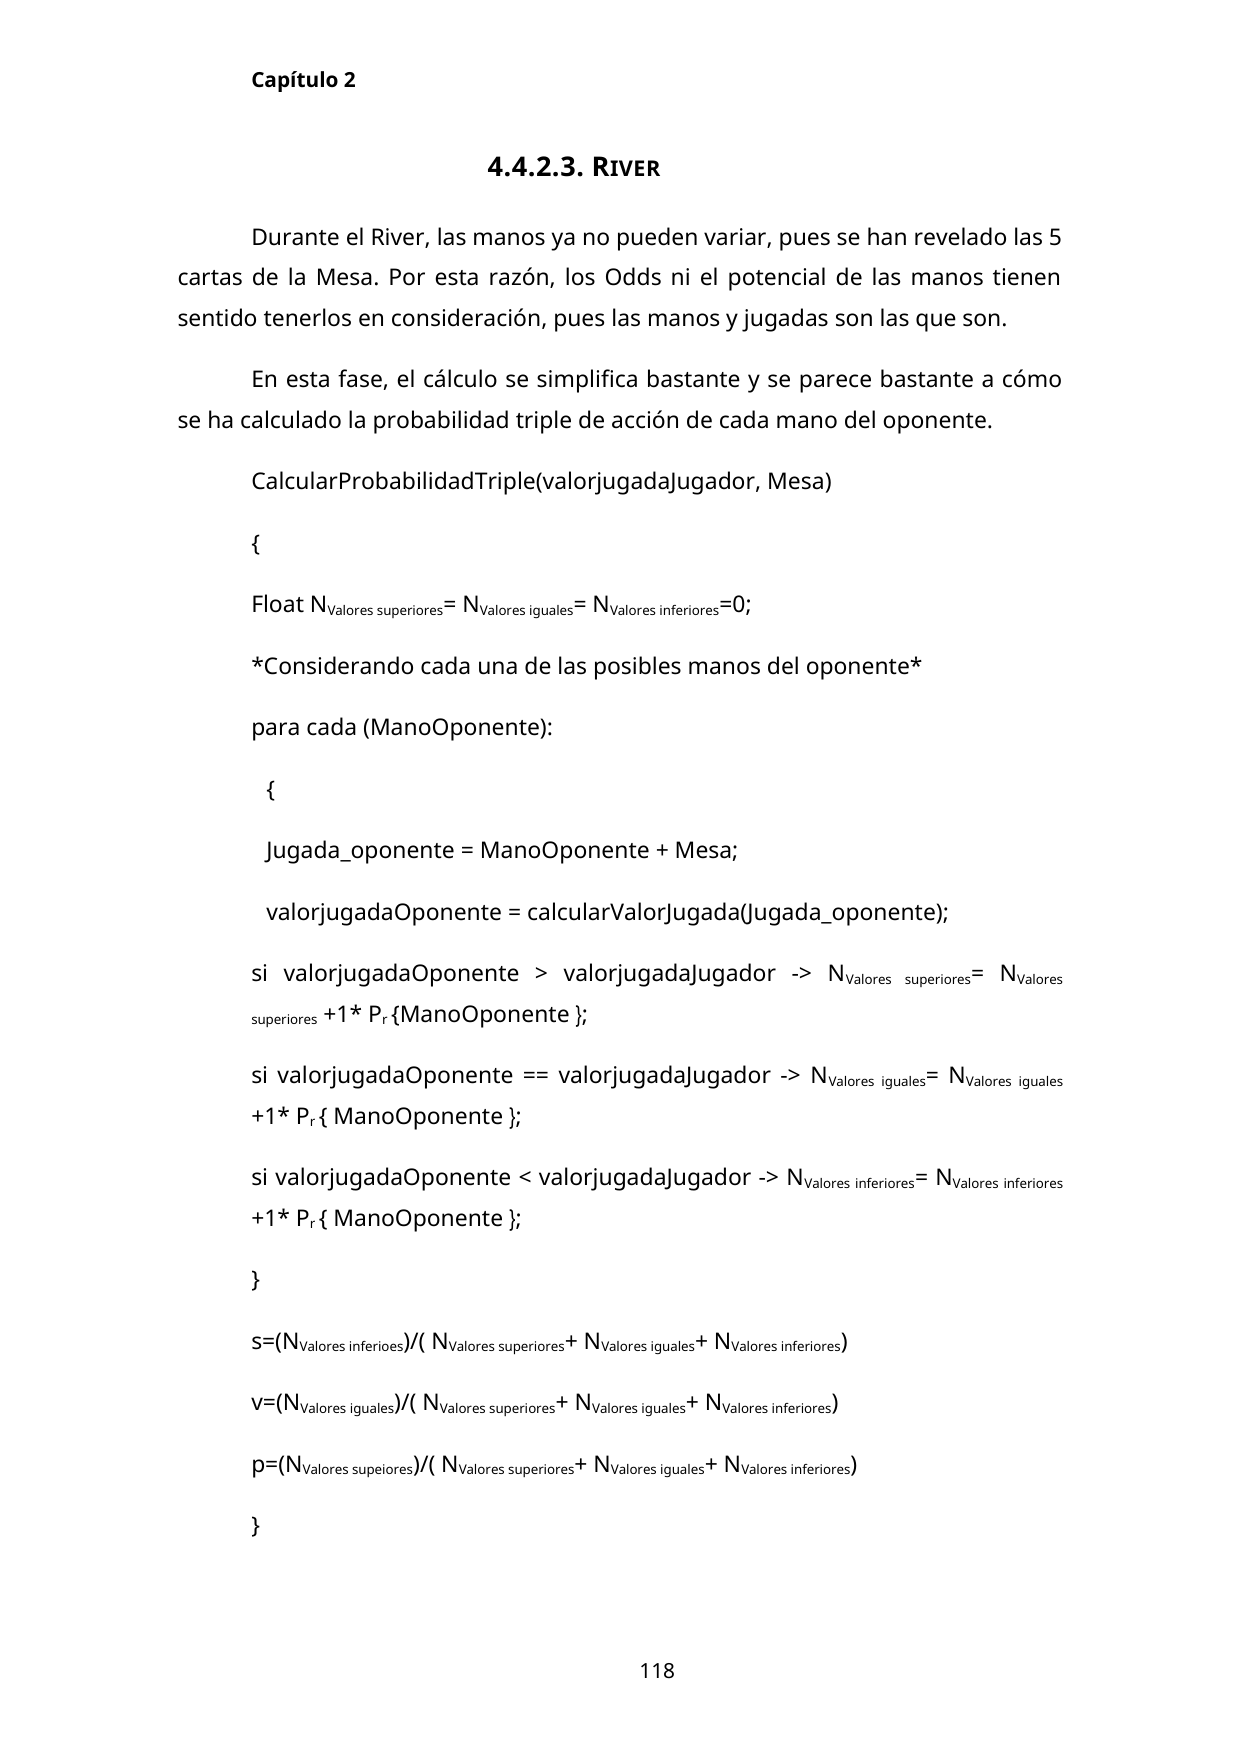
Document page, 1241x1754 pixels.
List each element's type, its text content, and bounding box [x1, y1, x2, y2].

text s=(NValores inferioes)/( NValores superiores+ NValores iguales+ NValores inferiores) [177, 1325, 1063, 1356]
text si valorjugadaOponente > valorjugadaJugador -> NValores superiores= NValores superiores +1* Pr {ManoOponente }; [251, 957, 1063, 1029]
text En esta fase, el cálculo se simplifica bastante y se parece bastante a cómo se ha calculado la probabilidad triple de acción de cada mano del oponente. [177, 363, 1063, 435]
subtitle River [487, 148, 1063, 184]
text } [177, 1509, 1063, 1540]
text si valorjugadaOponente < valorjugadaJugador -> NValores inferiores= NValores inferiores +1* Pr { ManoOponente }; [251, 1161, 1063, 1233]
text Float NValores superiores= NValores iguales= NValores inferiores=0; [177, 588, 1063, 619]
text { [177, 773, 1063, 804]
text CalcularProbabilidadTriple(valorjugadaJugador, Mesa) [177, 465, 1063, 497]
text si valorjugadaOponente == valorjugadaJugador -> NValores iguales= NValores iguales +1* Pr { ManoOponente }; [251, 1059, 1063, 1131]
text } [177, 1263, 1063, 1294]
text p=(NValores supeiores)/( NValores superiores+ NValores iguales+ NValores inferiores) [177, 1448, 1063, 1479]
text v=(NValores iguales)/( NValores superiores+ NValores iguales+ NValores inferiores) [177, 1386, 1063, 1417]
text para cada (ManoOponente): [177, 711, 1063, 742]
text Jugada_oponente = ManoOponente + Mesa; [177, 834, 1063, 865]
text Durante el River, las manos ya no pueden variar, pues se han revelado las 5 cartas de la Mesa. Por esta razón, los Odds ni el potencial de las manos tienen sentido tenerlos en consideración, pues las manos y jugadas son las que son. [177, 221, 1063, 333]
text valorjugadaOponente = calcularValorJugada(Jugada_oponente); [177, 896, 1063, 927]
text *Considerando cada una de las posibles manos del oponente* [177, 650, 1063, 681]
text { [177, 527, 1063, 558]
